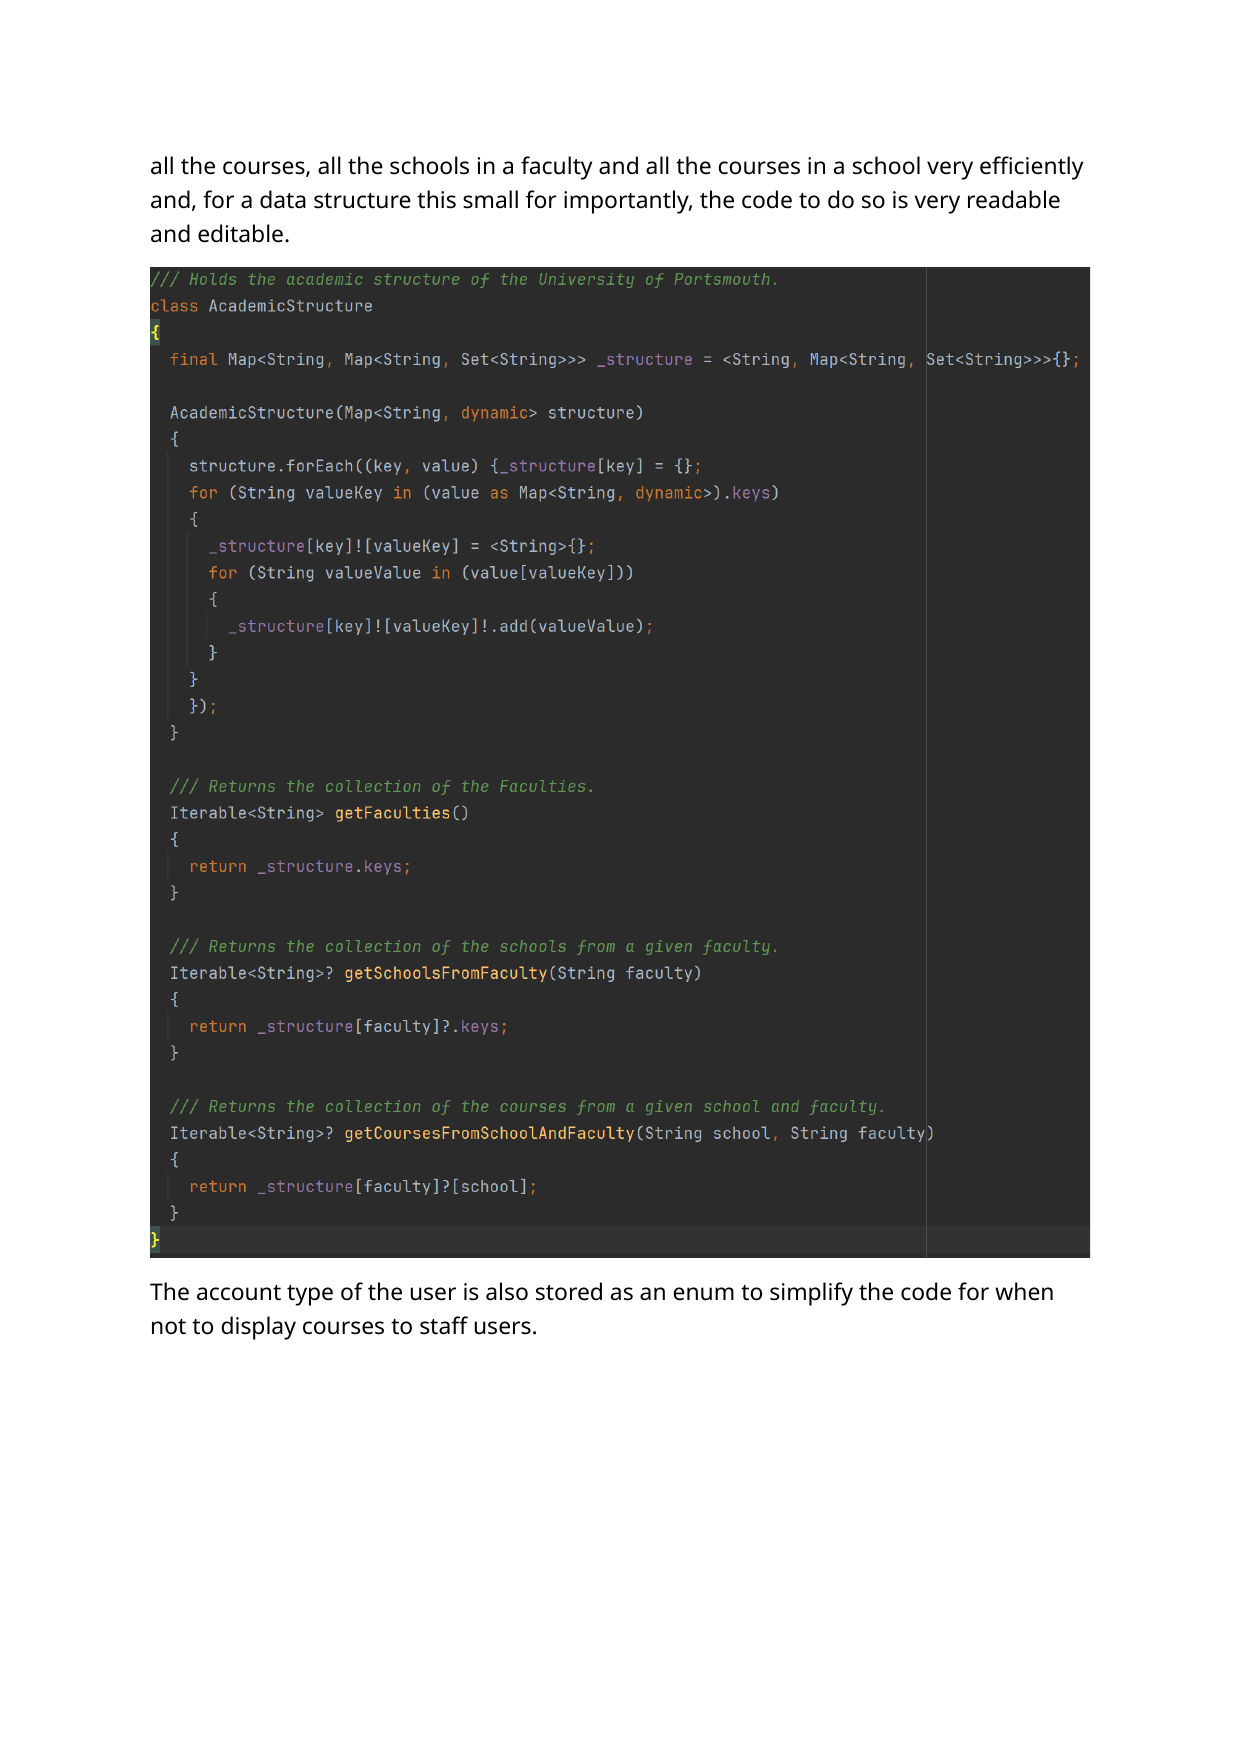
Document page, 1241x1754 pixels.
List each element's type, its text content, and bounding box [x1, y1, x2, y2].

text The account type of the user is also stored as an enum to simplify the code for when not to display courses to staff users. [150, 1276, 1090, 1341]
picture [150, 267, 1091, 1258]
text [150, 150, 1090, 249]
